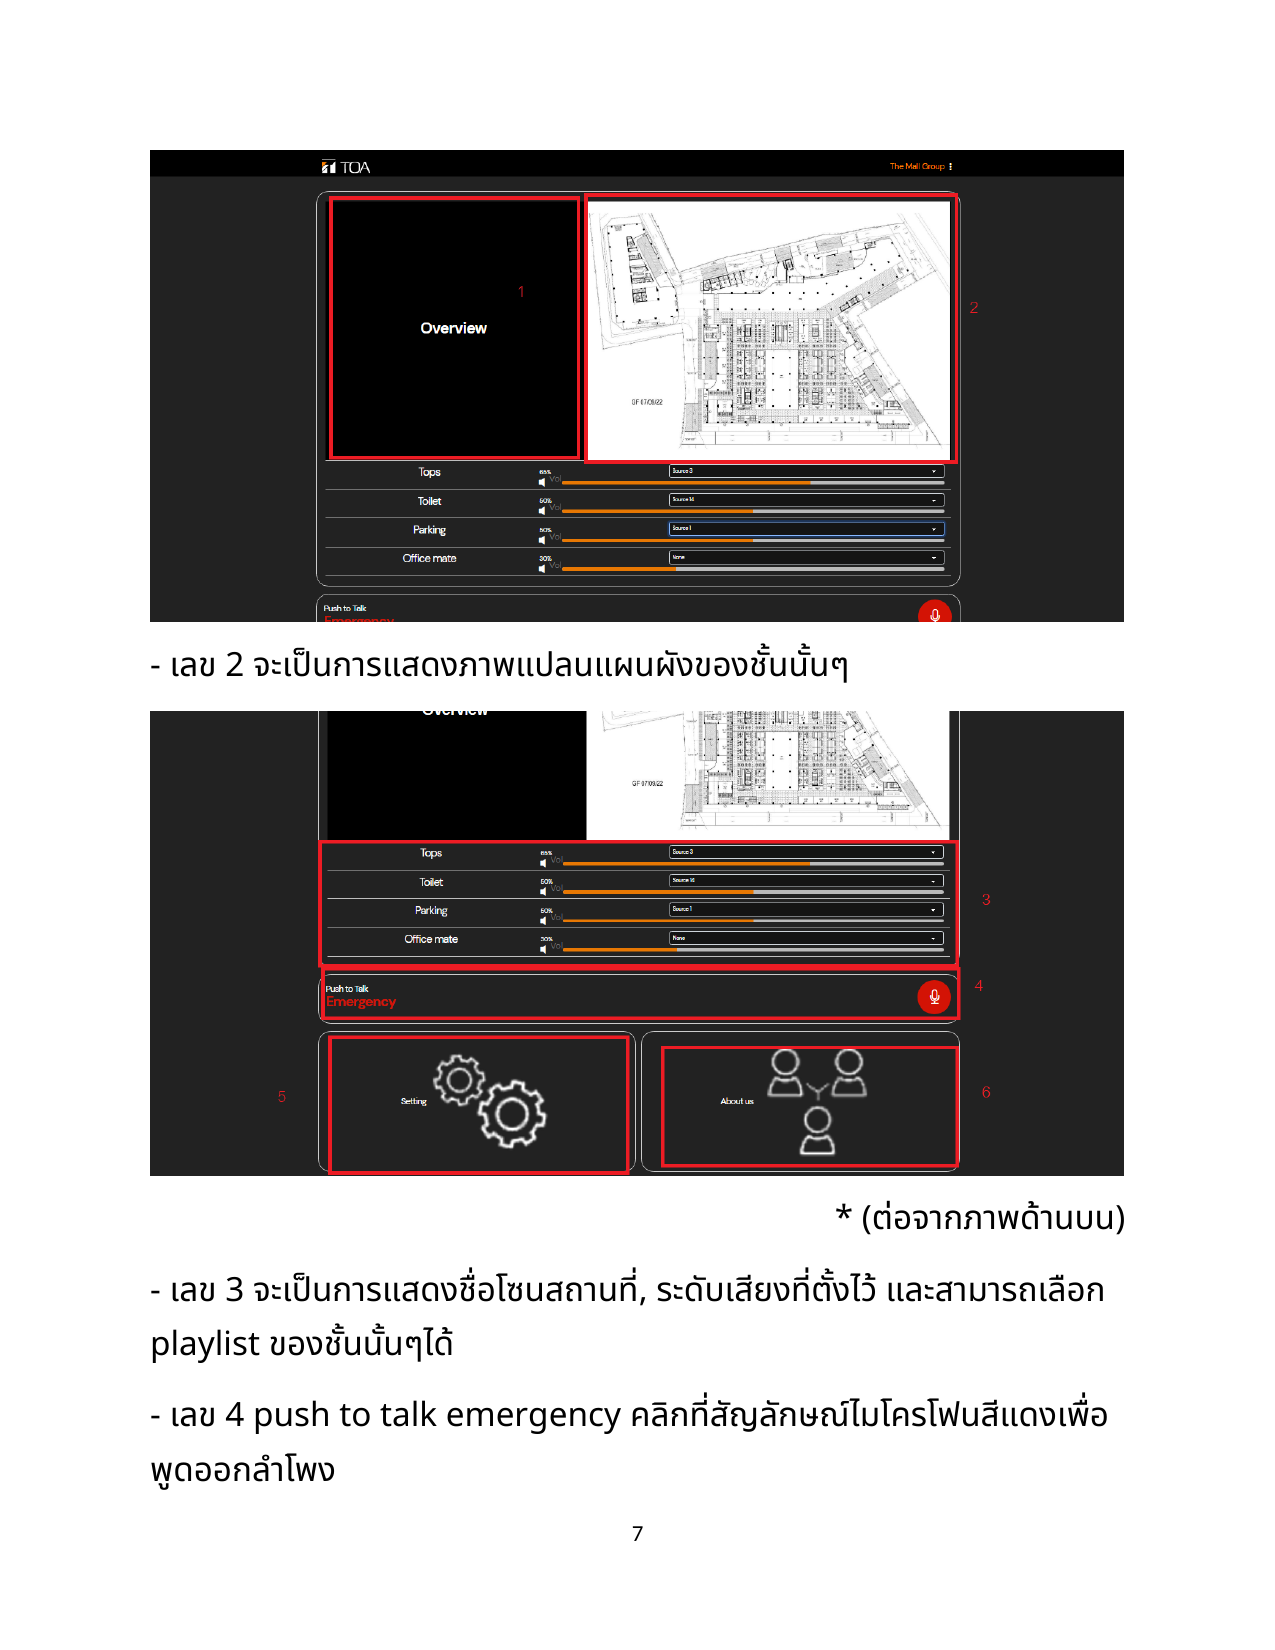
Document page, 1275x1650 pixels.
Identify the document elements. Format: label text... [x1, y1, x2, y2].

picture [150, 711, 1124, 1176]
text - เลข 2 จะเป็นการแสดงภาพแปลนแผนผังของชั้นนั้นๆ [150, 640, 1125, 691]
text - เลข 3 จะเป็นการแสดงชื่อโซนสถานที่, ระดับเสียงที่ตั้งไว้ และสามารถเลือก playlist ของชั้นนั้นๆได้ [150, 1265, 1125, 1371]
text * (ต่อจากภาพด้านบน) [150, 1194, 1125, 1245]
text - เลข 4 push to talk emergency คลิกที่สัญลักษณ์ไมโครโฟนสีแดงเพื่อพูดออกลำโพง [150, 1391, 1125, 1496]
picture [150, 150, 1124, 622]
